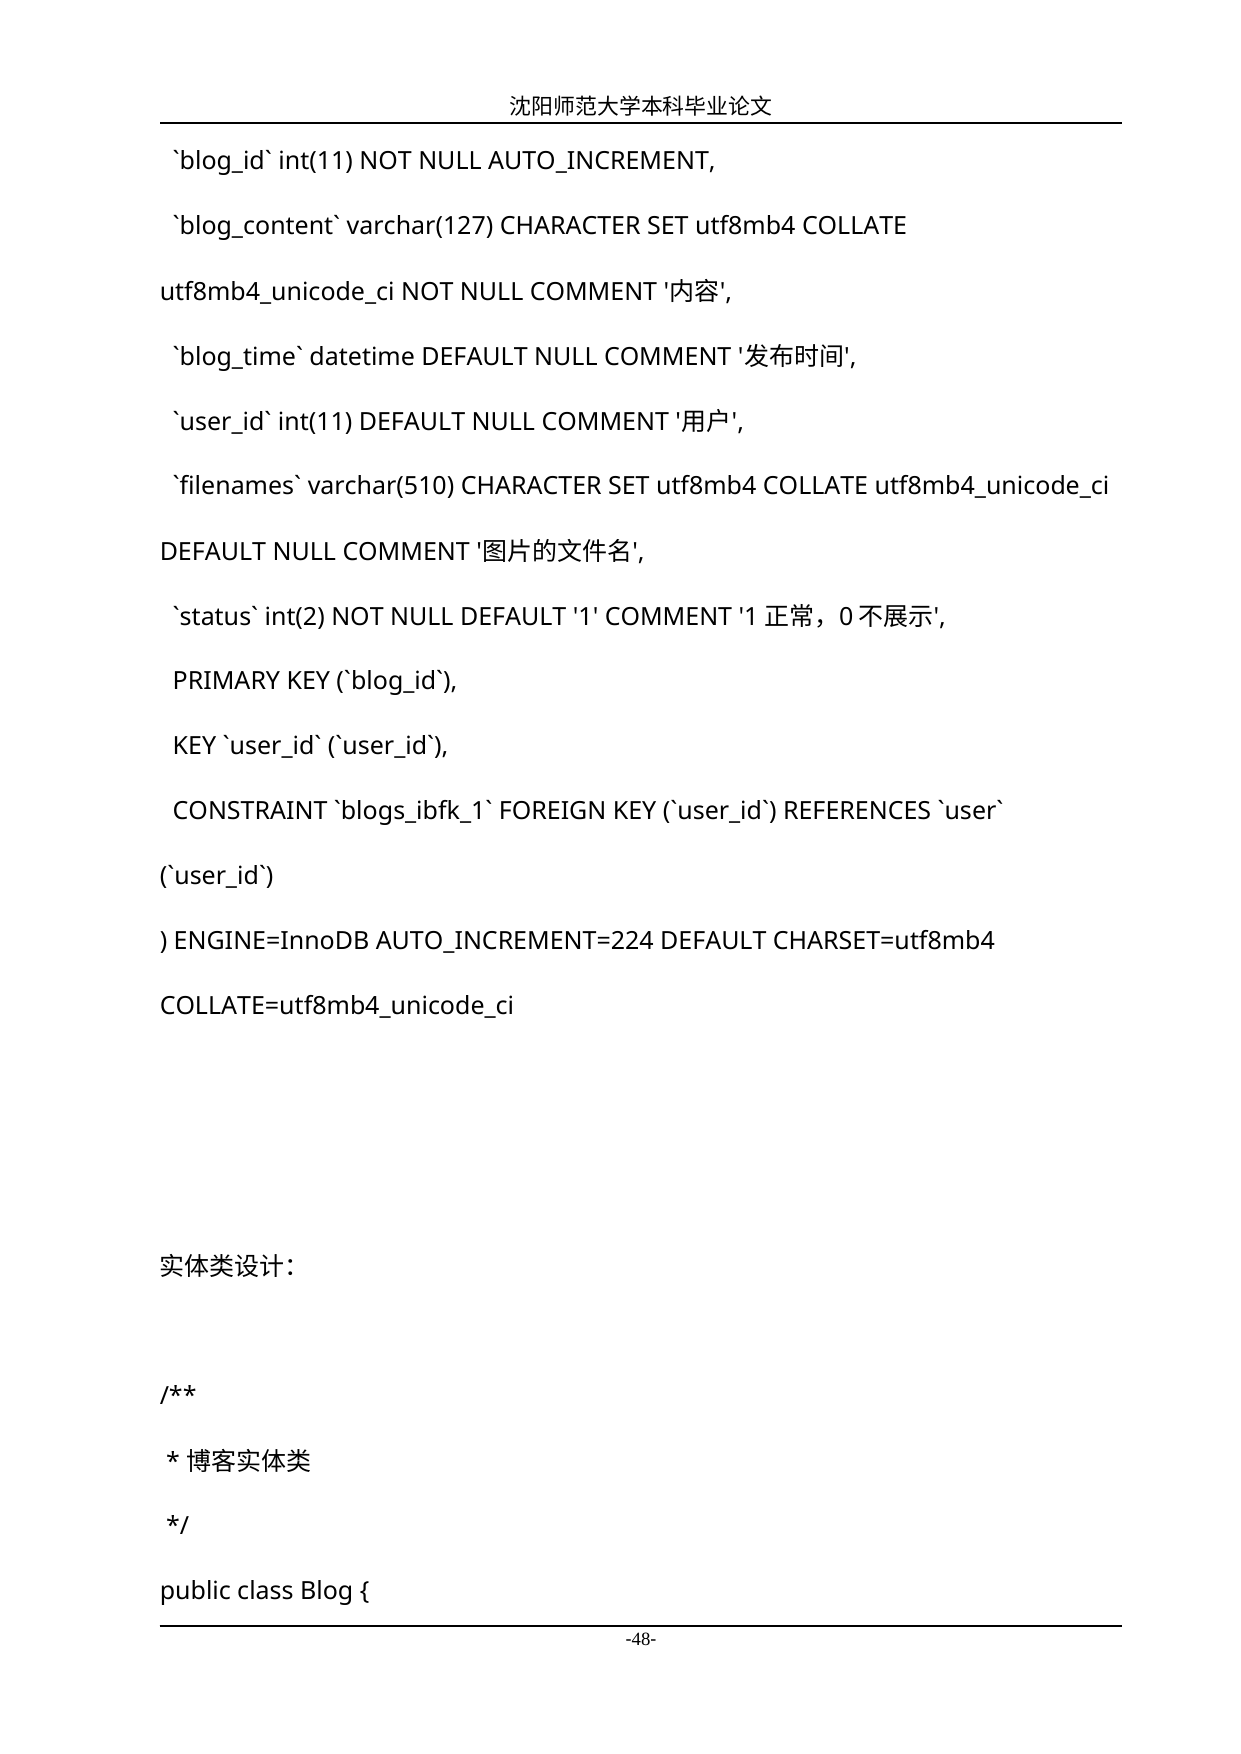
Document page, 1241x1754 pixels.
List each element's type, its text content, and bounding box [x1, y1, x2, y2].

text public class Blog { [159, 1557, 1122, 1622]
text KEY `user_id` (`user_id`), [159, 712, 1122, 777]
text `blog_id` int(11) NOT NULL AUTO_INCREMENT, [159, 127, 1122, 192]
text CONSTRAINT `blogs_ibfk_1` FOREIGN KEY (`user_id`) REFERENCES `user` (`user_id`) [159, 777, 1122, 907]
text 实体类设计： [159, 1232, 1122, 1297]
text `filenames` varchar(510) CHARACTER SET utf8mb4 COLLATE utf8mb4_unicode_ci DEFAULT NULL COMMENT '图片的文件名', [159, 452, 1122, 582]
text */ [159, 1492, 1122, 1557]
text `blog_content` varchar(127) CHARACTER SET utf8mb4 COLLATE utf8mb4_unicode_ci NOT NULL COMMENT '内容', [159, 192, 1122, 322]
text /** [159, 1362, 1122, 1427]
text `blog_time` datetime DEFAULT NULL COMMENT '发布时间', [159, 322, 1122, 387]
text * 博客实体类 [159, 1427, 1122, 1492]
text PRIMARY KEY (`blog_id`), [159, 647, 1122, 712]
text `user_id` int(11) DEFAULT NULL COMMENT '用户', [159, 387, 1122, 452]
text `status` int(2) NOT NULL DEFAULT '1' COMMENT '1正常，0不展示', [159, 582, 1122, 647]
text ) ENGINE=InnoDB AUTO_INCREMENT=224 DEFAULT CHARSET=utf8mb4 COLLATE=utf8mb4_unicode_ci [159, 907, 1122, 1037]
